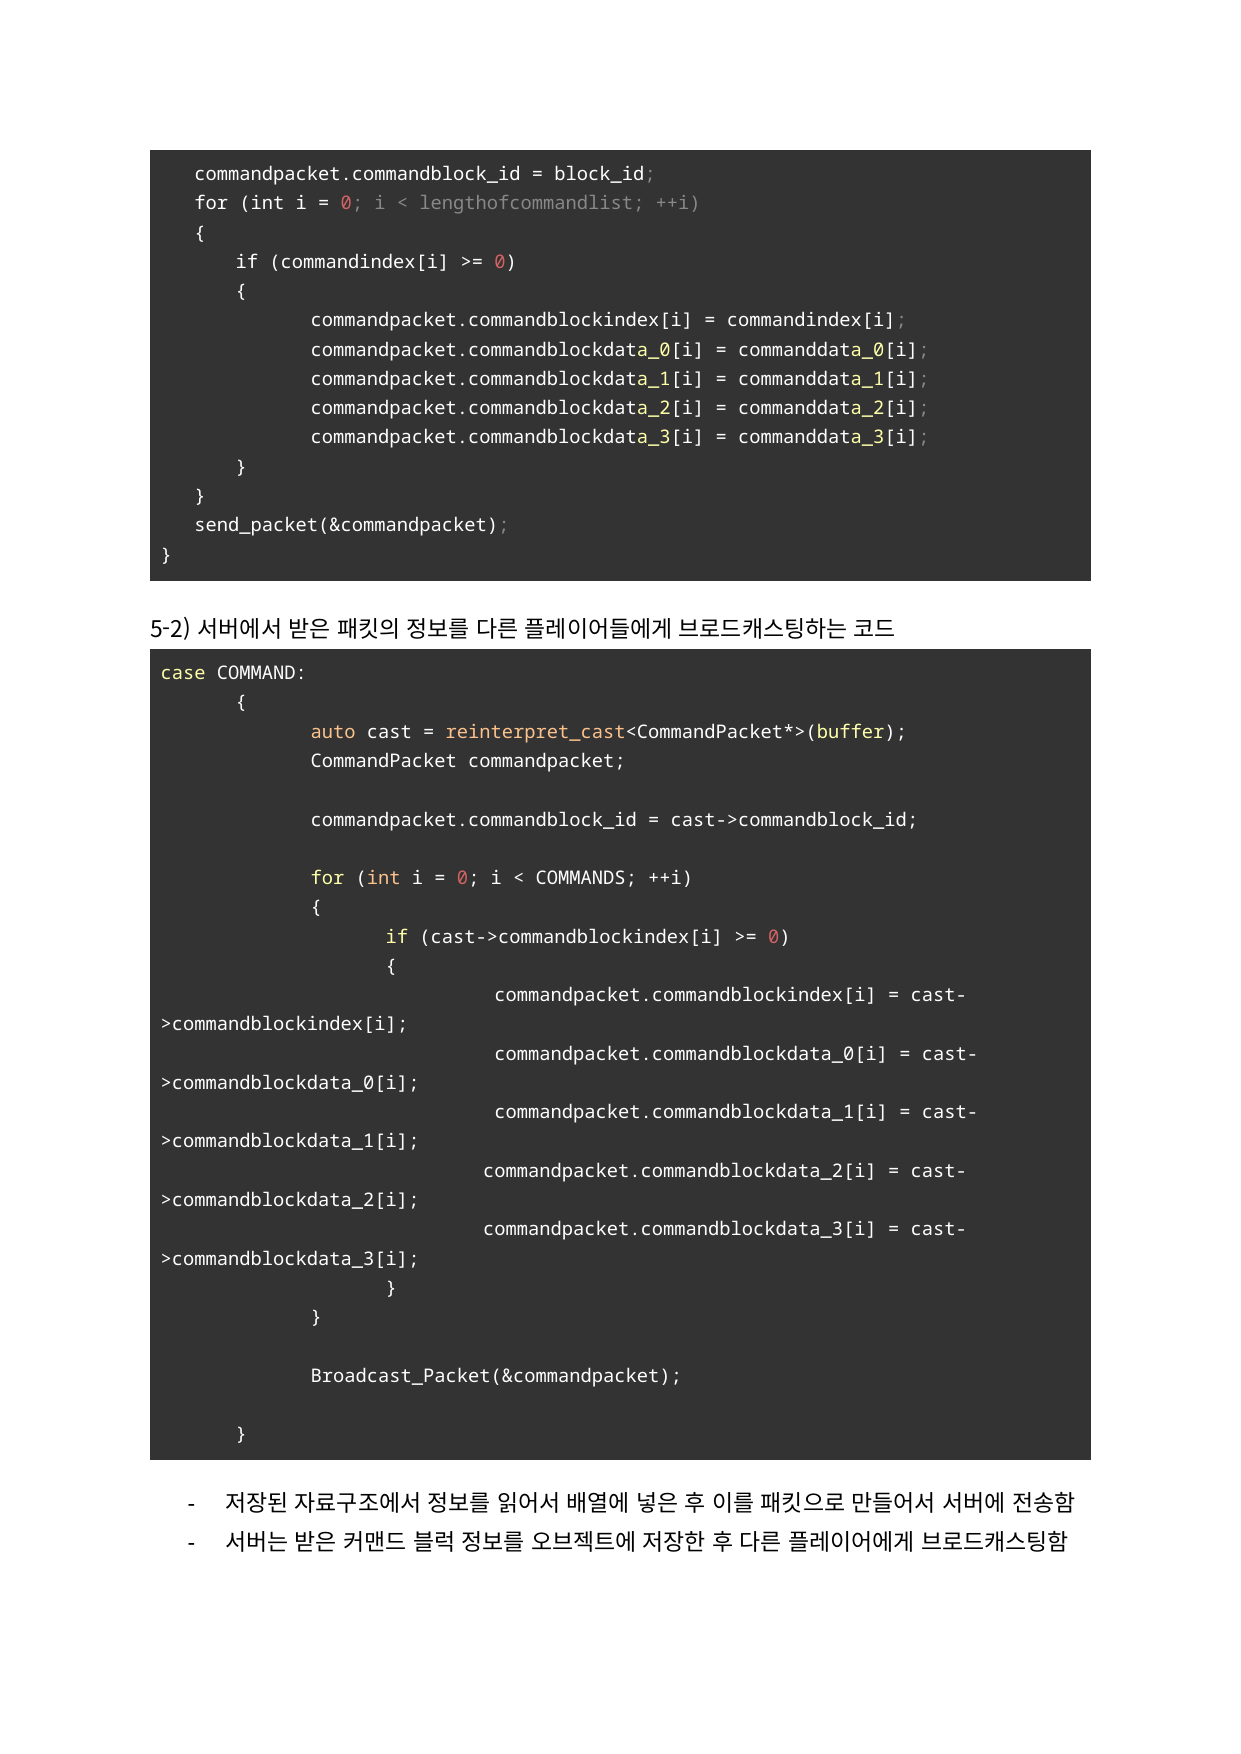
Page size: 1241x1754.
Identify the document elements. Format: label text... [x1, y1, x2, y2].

list 서버는 받은 커맨드 블럭 정보를 오브젝트에 저장한 후 다른 플레이어에게 브로드캐스팅함 [187, 1523, 1090, 1557]
list 저장된 자료구조에서 정보를 읽어서 배열에 넣은 후 이를 패킷으로 만들어서 서버에 전송함 [187, 1485, 1090, 1518]
table_header case COMMAND: { auto cast = reinterpret_cast<CommandPacket*>(buffer); CommandPacket commandpacket; commandpacket.commandblock_id = cast->commandblock_id; for (int i = 0; i < COMMANDS; ++i) { if (cast->commandblockindex[i] >= 0) { commandpacket.commandblockindex[i] = cast->commandblockindex[i]; commandpacket.commandblockdata_0[i] = cast->commandblockdata_0[i]; commandpacket.commandblockdata_1[i] = cast->commandblockdata_1[i]; commandpacket.commandblockdata_2[i] = cast->commandblockdata_2[i]; commandpacket.commandblockdata_3[i] = cast->commandblockdata_3[i]; } } Broadcast_Packet(&commandpacket); } [150, 649, 1091, 1460]
text 5-2) 서버에서 받은 패킷의 정보를 다른 플레이어들에게 브로드캐스팅하는 코드 [150, 611, 1090, 644]
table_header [150, 150, 1091, 581]
